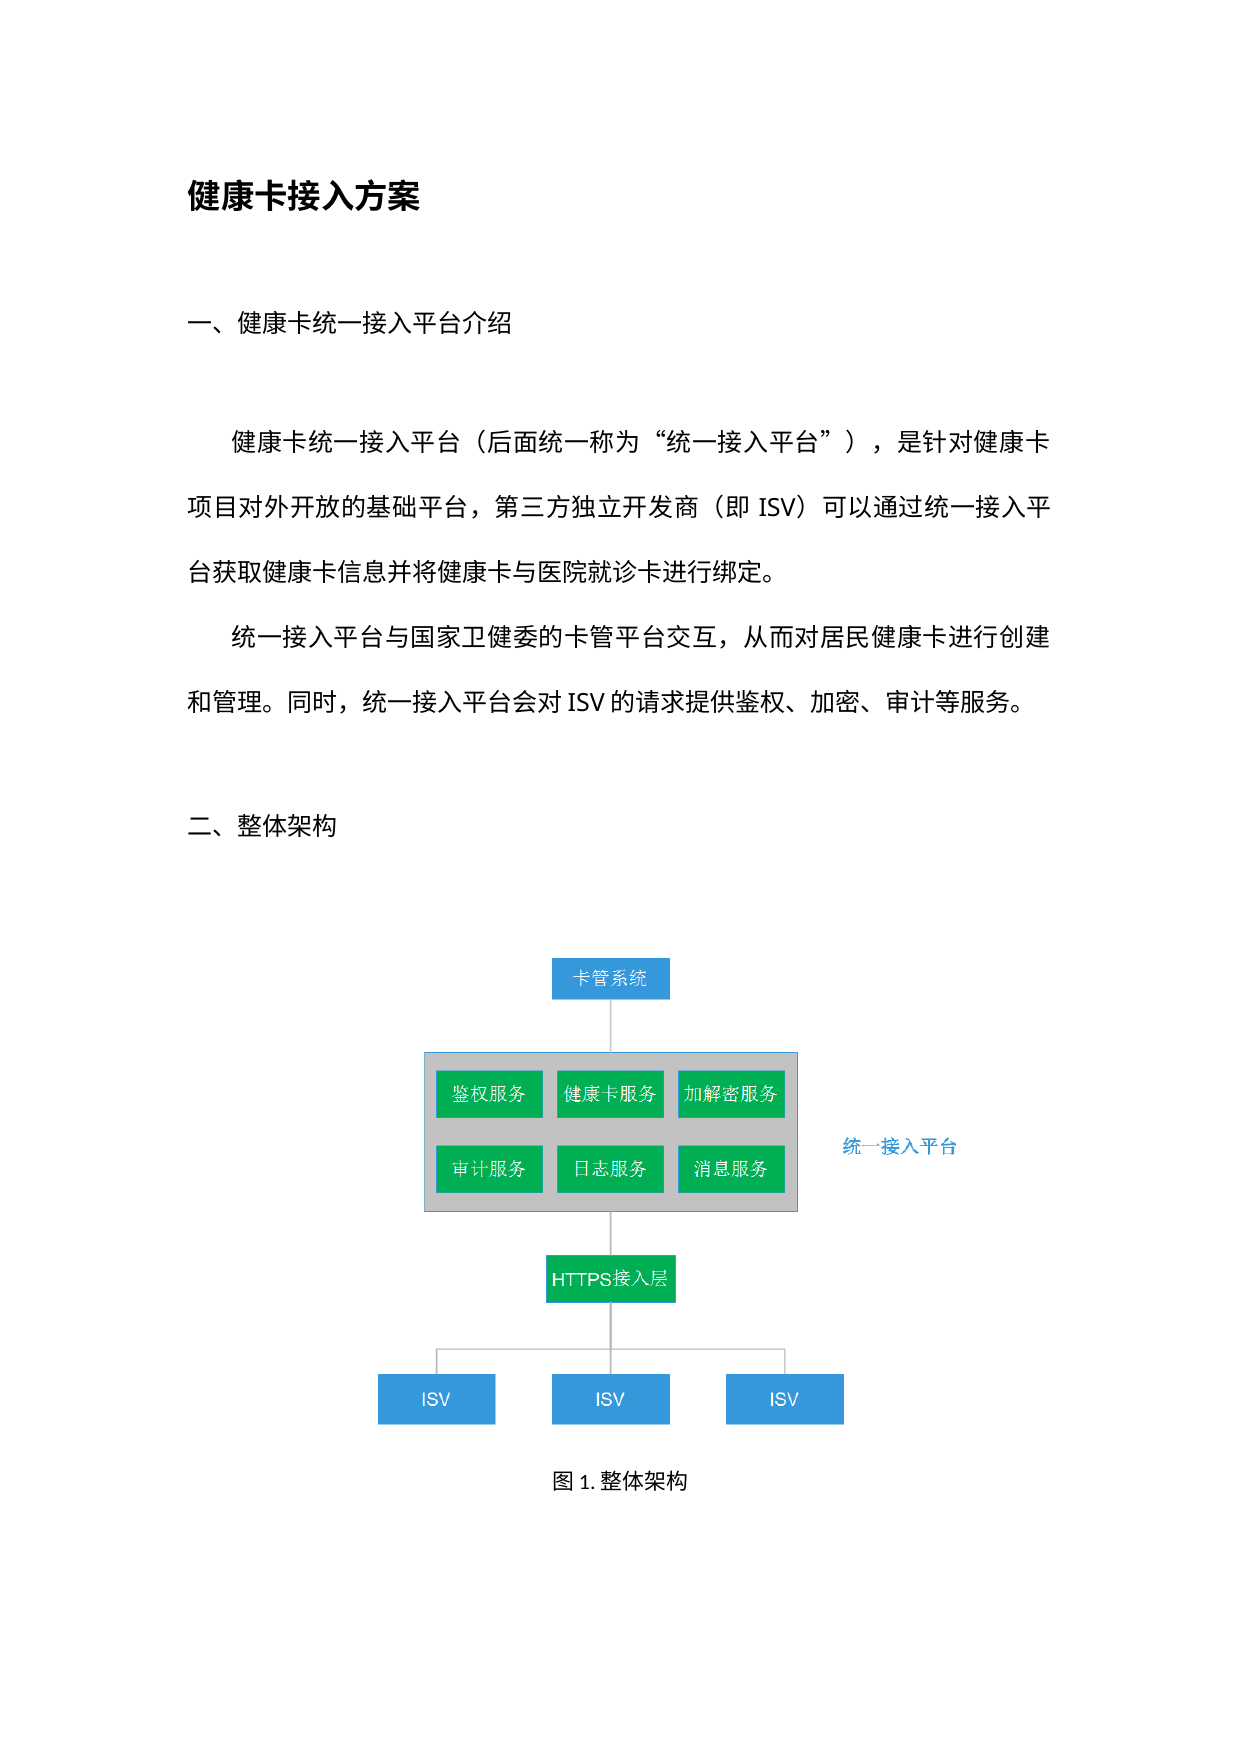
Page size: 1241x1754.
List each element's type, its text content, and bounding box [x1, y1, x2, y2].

text 健康卡统一接入平台（后面统一称为“统一接入平台”），是针对健康卡项目对外开放的基础平台，第三方独立开发商（即ISV）可以通过统一接入平台获取健康卡信息并将健康卡与医院就诊卡进行绑定。 [187, 408, 1053, 603]
subtitle 健康卡统一接入平台介绍 [187, 289, 1053, 354]
subtitle 整体架构 [187, 792, 1053, 857]
text 统一接入平台与国家卫健委的卡管平台交互，从而对居民健康卡进行创建和管理。同时，统一接入平台会对ISV的请求提供鉴权、加密、审计等服务。 [187, 603, 1053, 733]
picture [268, 910, 1016, 1457]
text 图1. 整体架构 [187, 1463, 1053, 1496]
subtitle 健康卡接入方案 [187, 162, 1053, 227]
